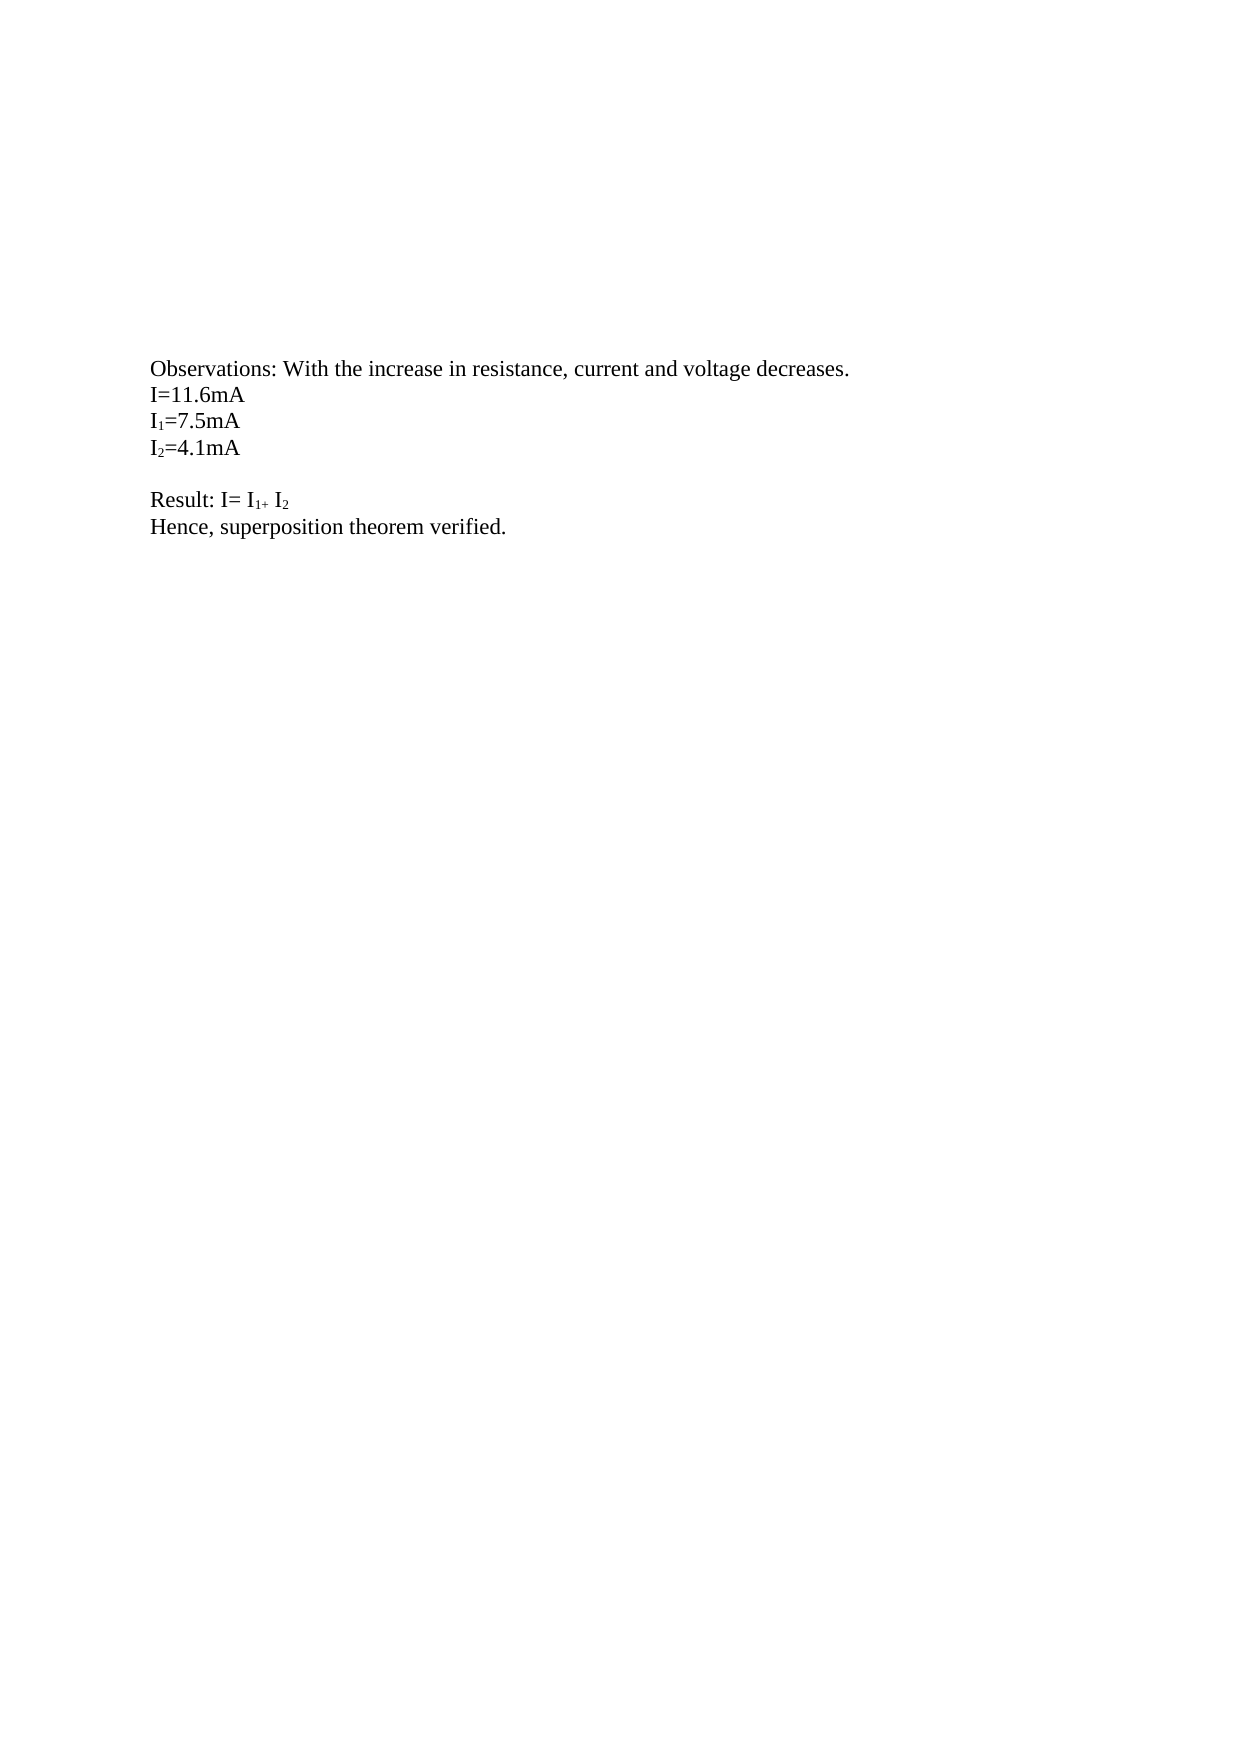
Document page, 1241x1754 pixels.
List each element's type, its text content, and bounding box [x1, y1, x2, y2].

text Hence, superposition theorem verified. [150, 513, 1107, 539]
text I1=7.5mA [150, 407, 1107, 434]
text Observations: With the increase in resistance, current and voltage decreases. [150, 354, 1107, 381]
text I=11.6mA [150, 381, 1107, 407]
text Result: I= I1+ I2 [150, 486, 1107, 513]
text I2=4.1mA [150, 434, 1107, 460]
